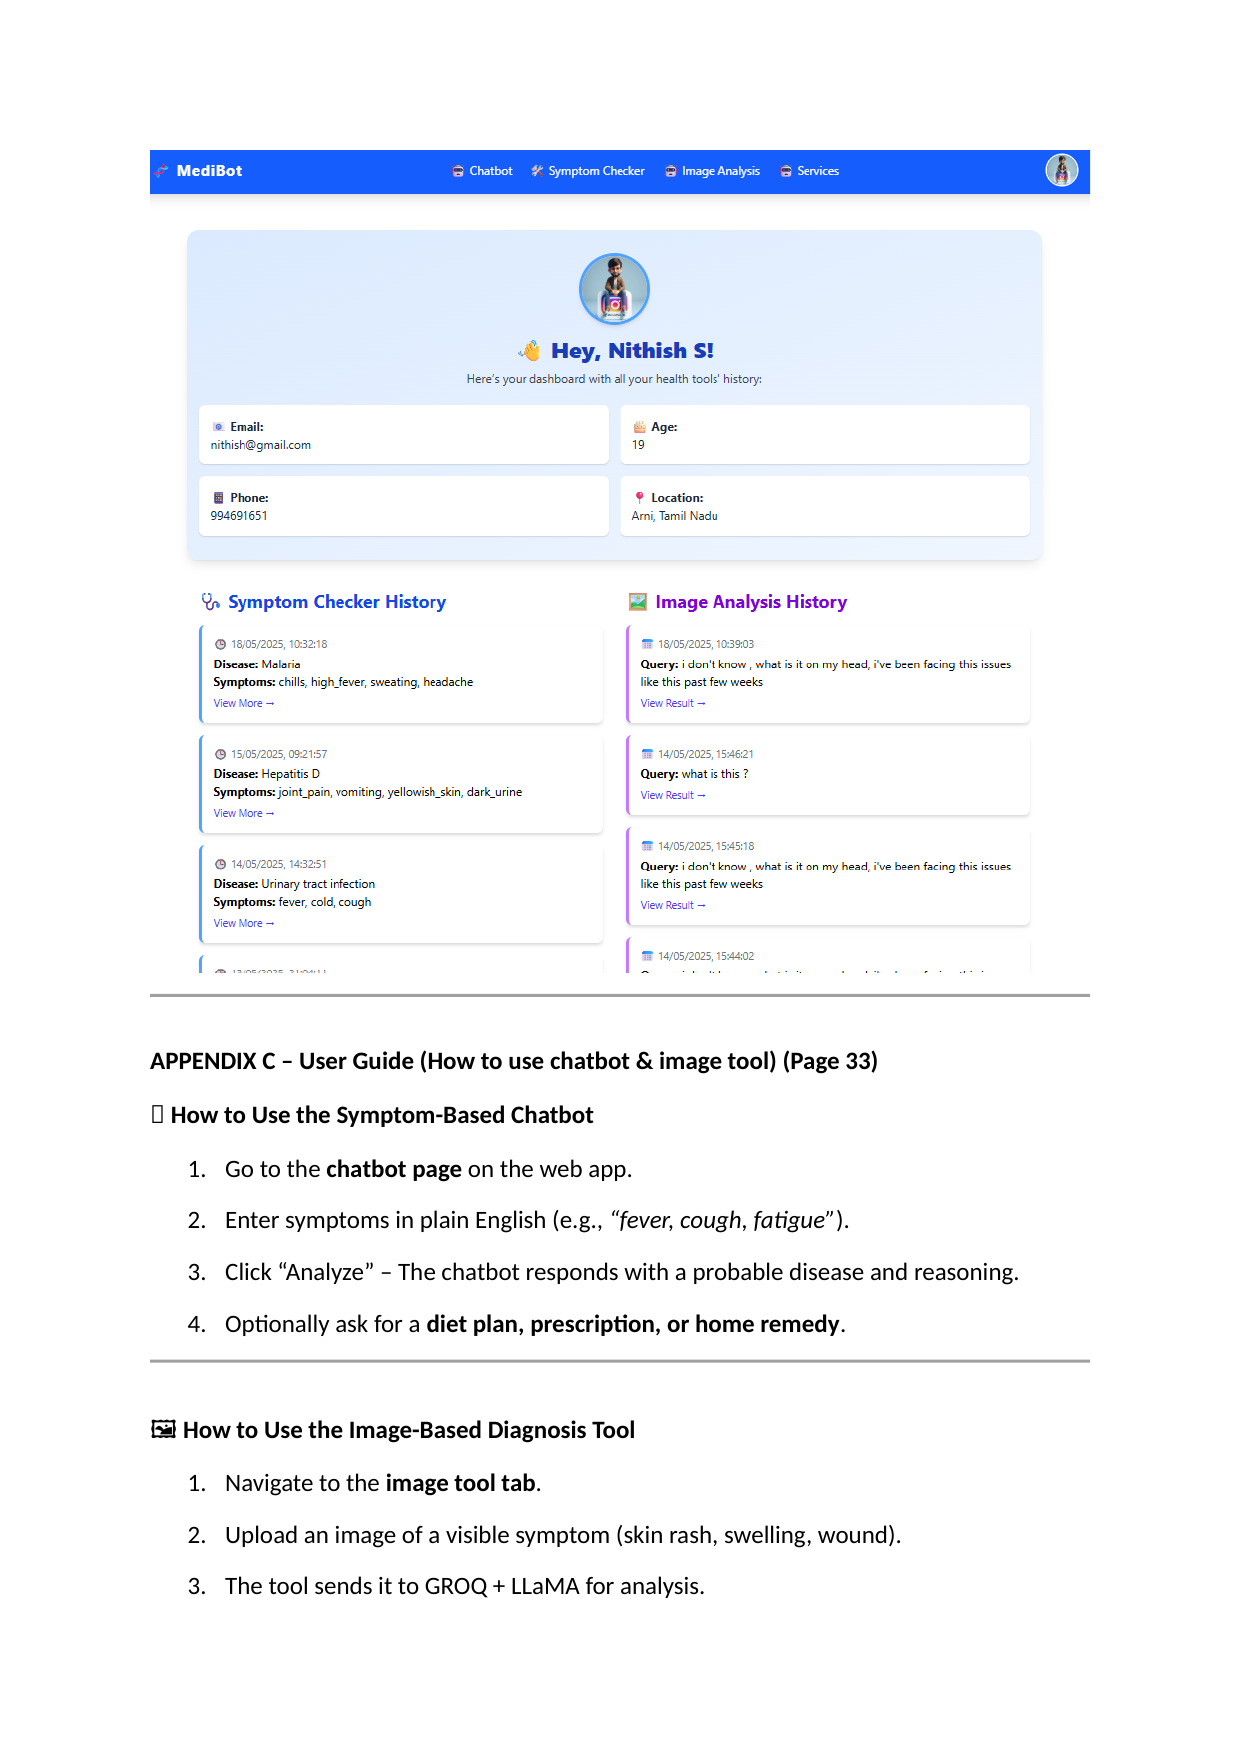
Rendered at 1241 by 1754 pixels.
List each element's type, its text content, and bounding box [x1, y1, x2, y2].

list Upload an image of a visible symptom (skin rash, swelling, wound). [187, 1519, 1090, 1549]
text APPENDIX C – User Guide (How to use chatbot & image tool) (Page 33) [150, 1045, 1090, 1076]
text 🖼️ How to Use the Image-Based Diagnosis Tool [150, 1411, 1090, 1445]
list Optionally ask for a diet plan, prescription, or home remedy. [187, 1308, 1090, 1338]
text 💬 How to Use the Symptom-Based Chatbot [150, 1097, 1090, 1131]
list Navigate to the image tool tab. [187, 1467, 1090, 1498]
list Go to the chatbot page on the web app. [187, 1153, 1090, 1183]
list Click “Analyze” – The chatbot responds with a probable disease and reasoning. [187, 1256, 1090, 1287]
list Enter symptoms in plain English (e.g., “fever, cough, fatigue”). [187, 1204, 1090, 1235]
picture [150, 150, 1091, 973]
list The tool sends it to GROQ + LLaMA for analysis. [187, 1570, 1090, 1601]
